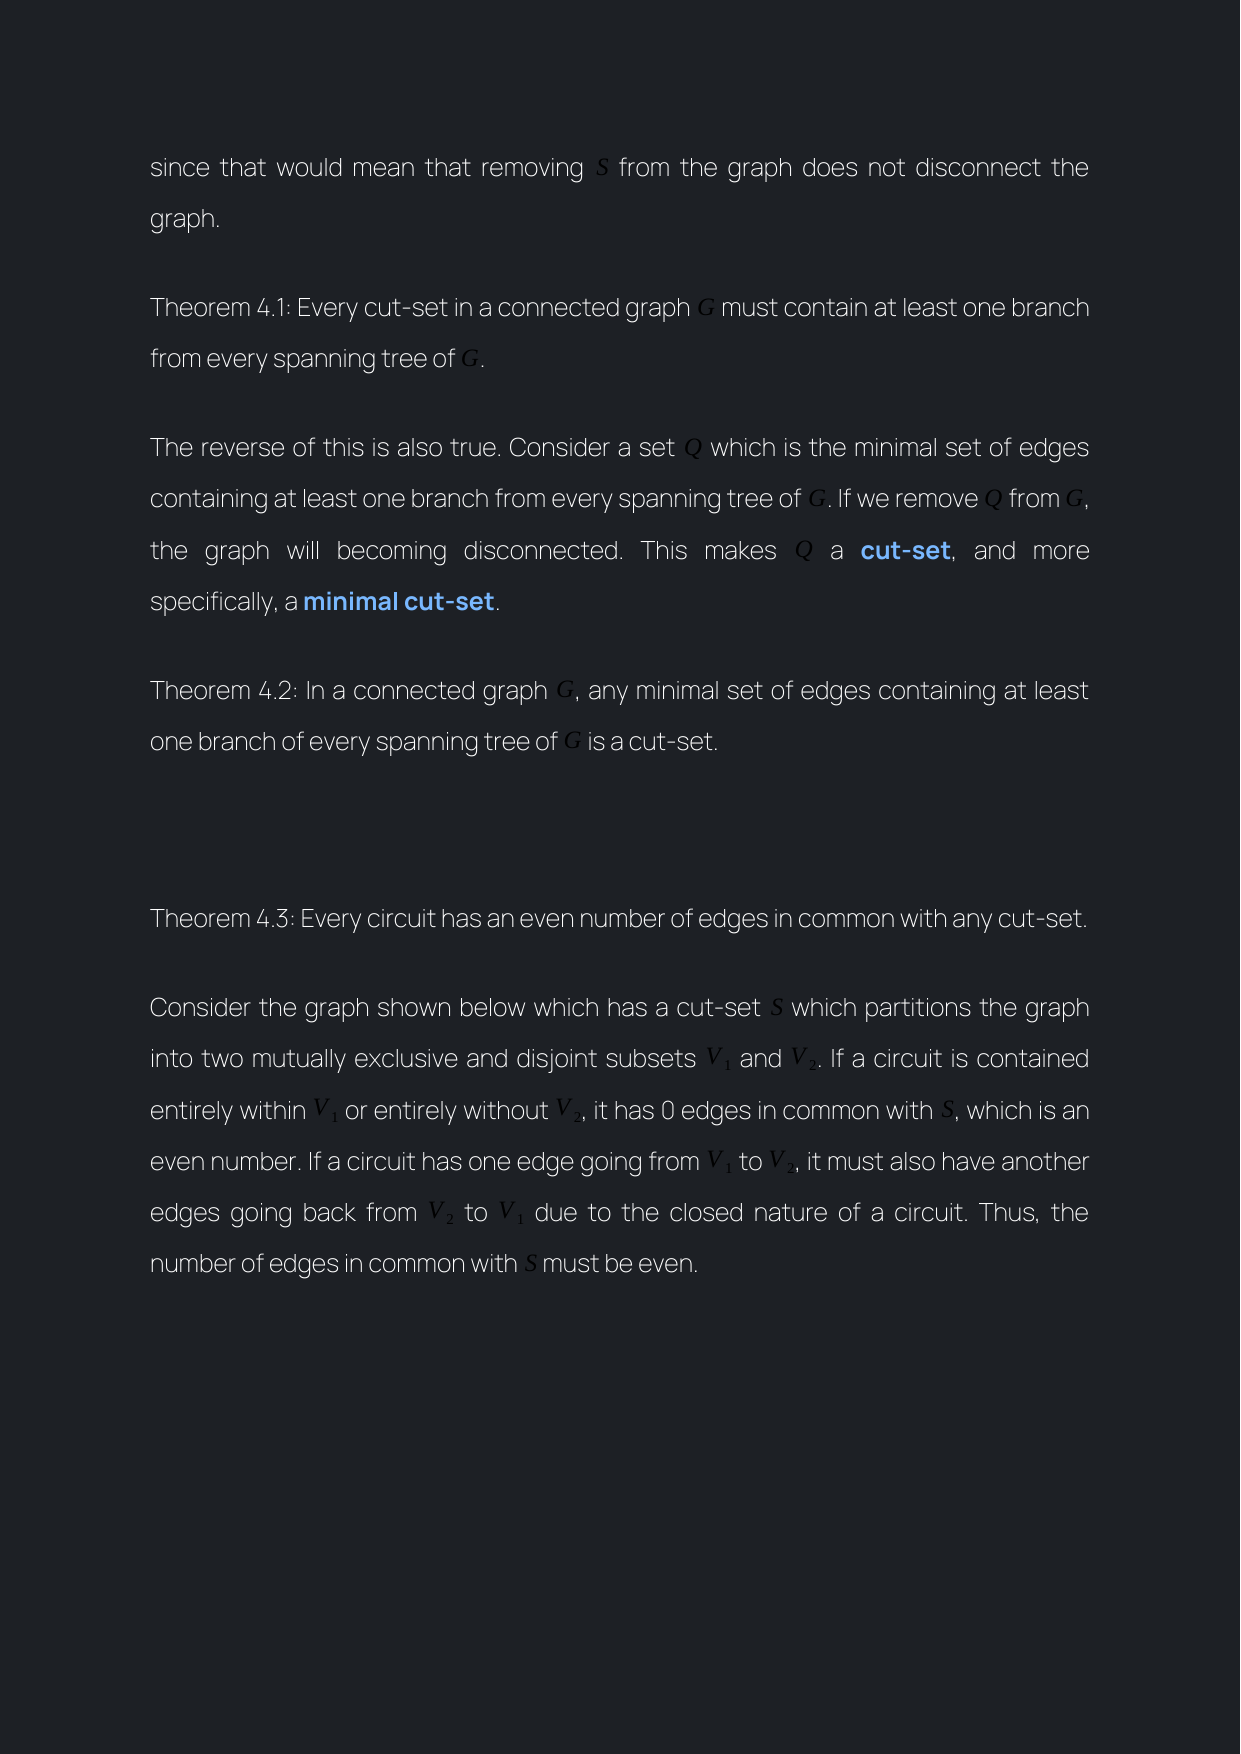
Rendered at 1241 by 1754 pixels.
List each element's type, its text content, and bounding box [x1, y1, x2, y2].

text Theorem 4.1: Every cut-set in a connected graph must contain at least one branch from every spanning tree of . [150, 290, 1090, 375]
text Theorem 4.3: Every circuit has an even number of edges in common with any cut-set. [150, 901, 1090, 935]
text The reverse of this is also true. Consider a set which is the minimal set of edges containing at least one branch from every spanning tree of . If we remove from , the graph will becoming disconnected. This makes a cut-set, and more specifically, a minimal cut-set. [150, 430, 1090, 618]
text Consider the graph shown below which has a cut-set which partitions the graph into two mutually exclusive and disjoint subsets and . If a circuit is contained entirely within or entirely without , it has 0 edges in common with , which is an even number. If a circuit has one edge going from to , it must also have another edges going back from to due to the closed nature of a circuit. Thus, the number of edges in common with must be even. [150, 990, 1090, 1280]
text Theorem 4.2: In a connected graph , any minimal set of edges containing at least one branch of every spanning tree of is a cut-set. [150, 672, 1090, 758]
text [150, 150, 1090, 235]
